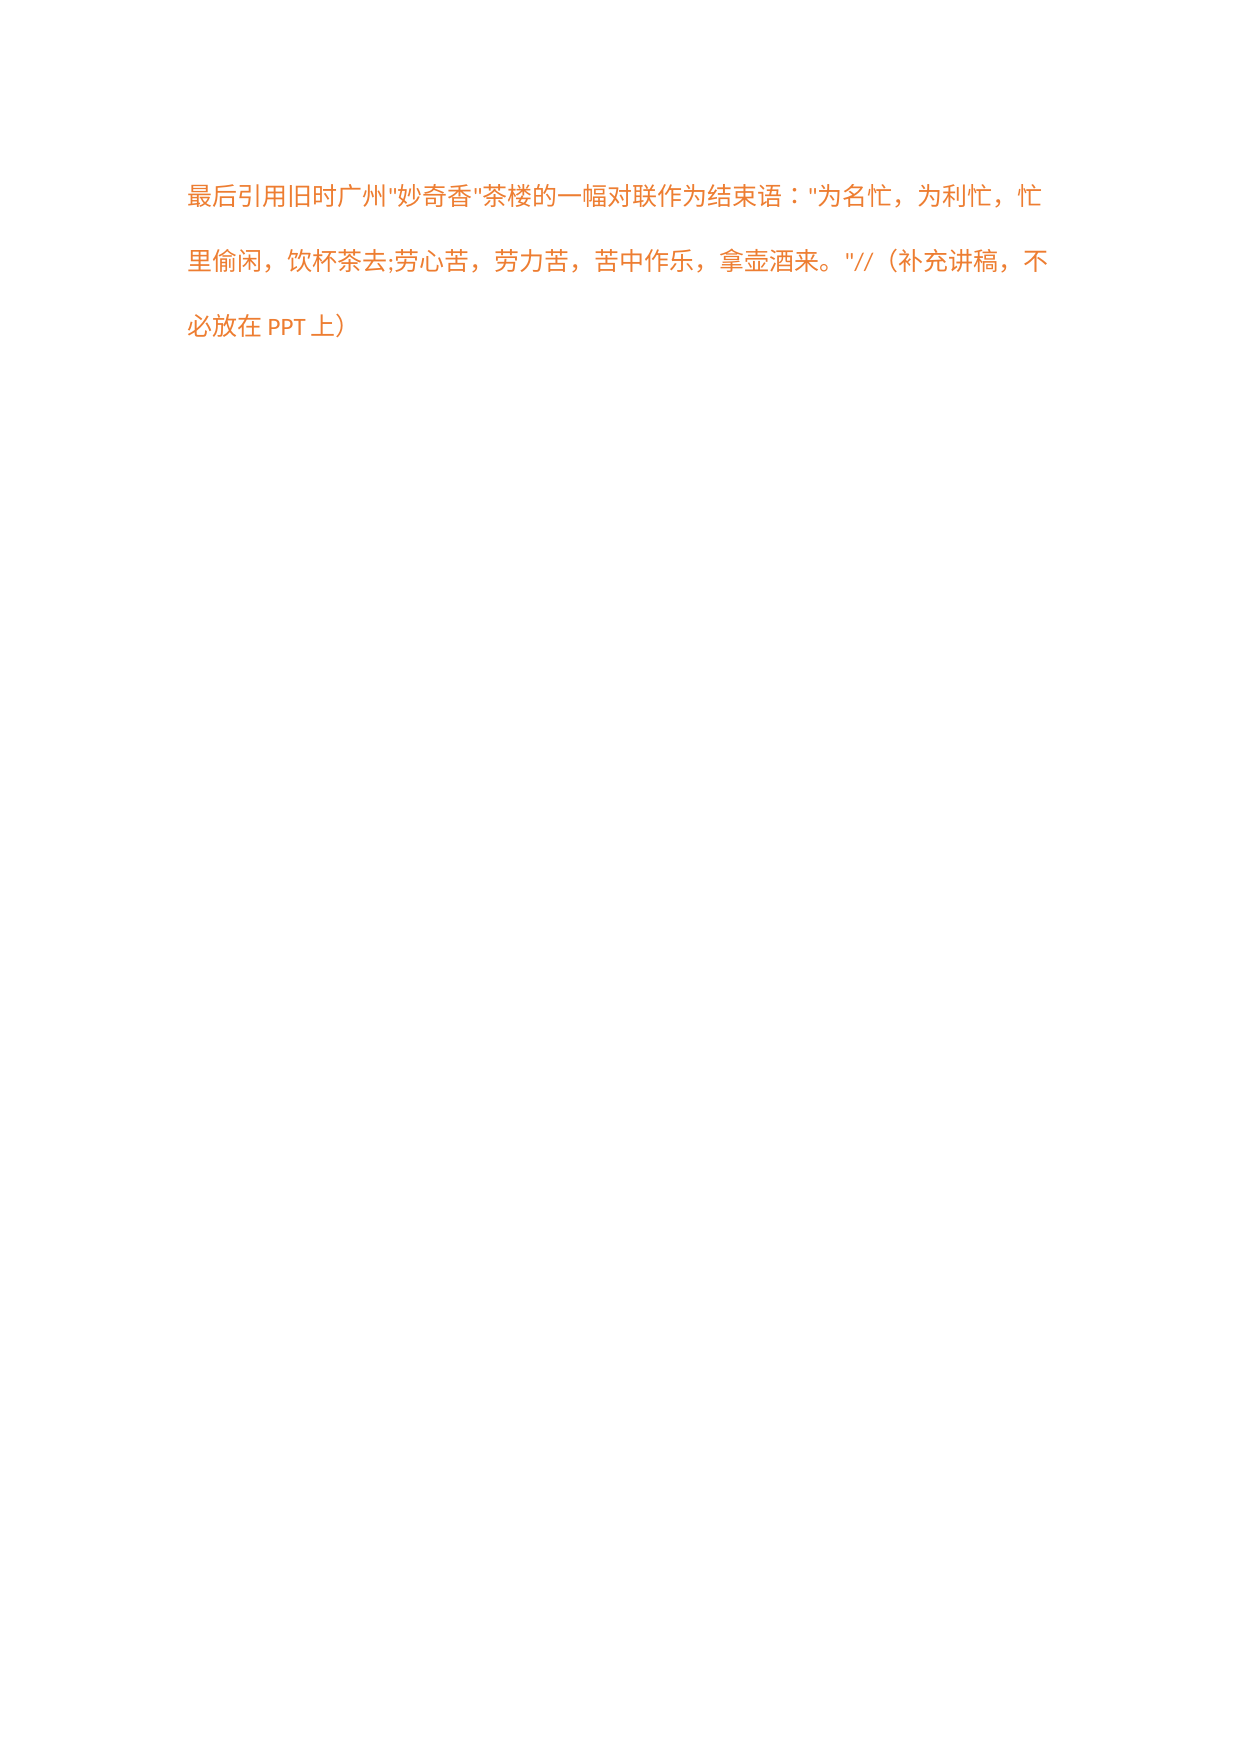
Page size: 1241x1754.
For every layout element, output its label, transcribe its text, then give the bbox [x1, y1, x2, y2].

text 最后引用旧时广州"妙奇香"茶楼的一幅对联作为结束语∶"为名忙，为利忙，忙里偷闲，饮杯茶去;劳心苦，劳力苦，苦中作乐，拿壶酒来。"//（补充讲稿，不必放在PPT上） [187, 162, 1053, 357]
